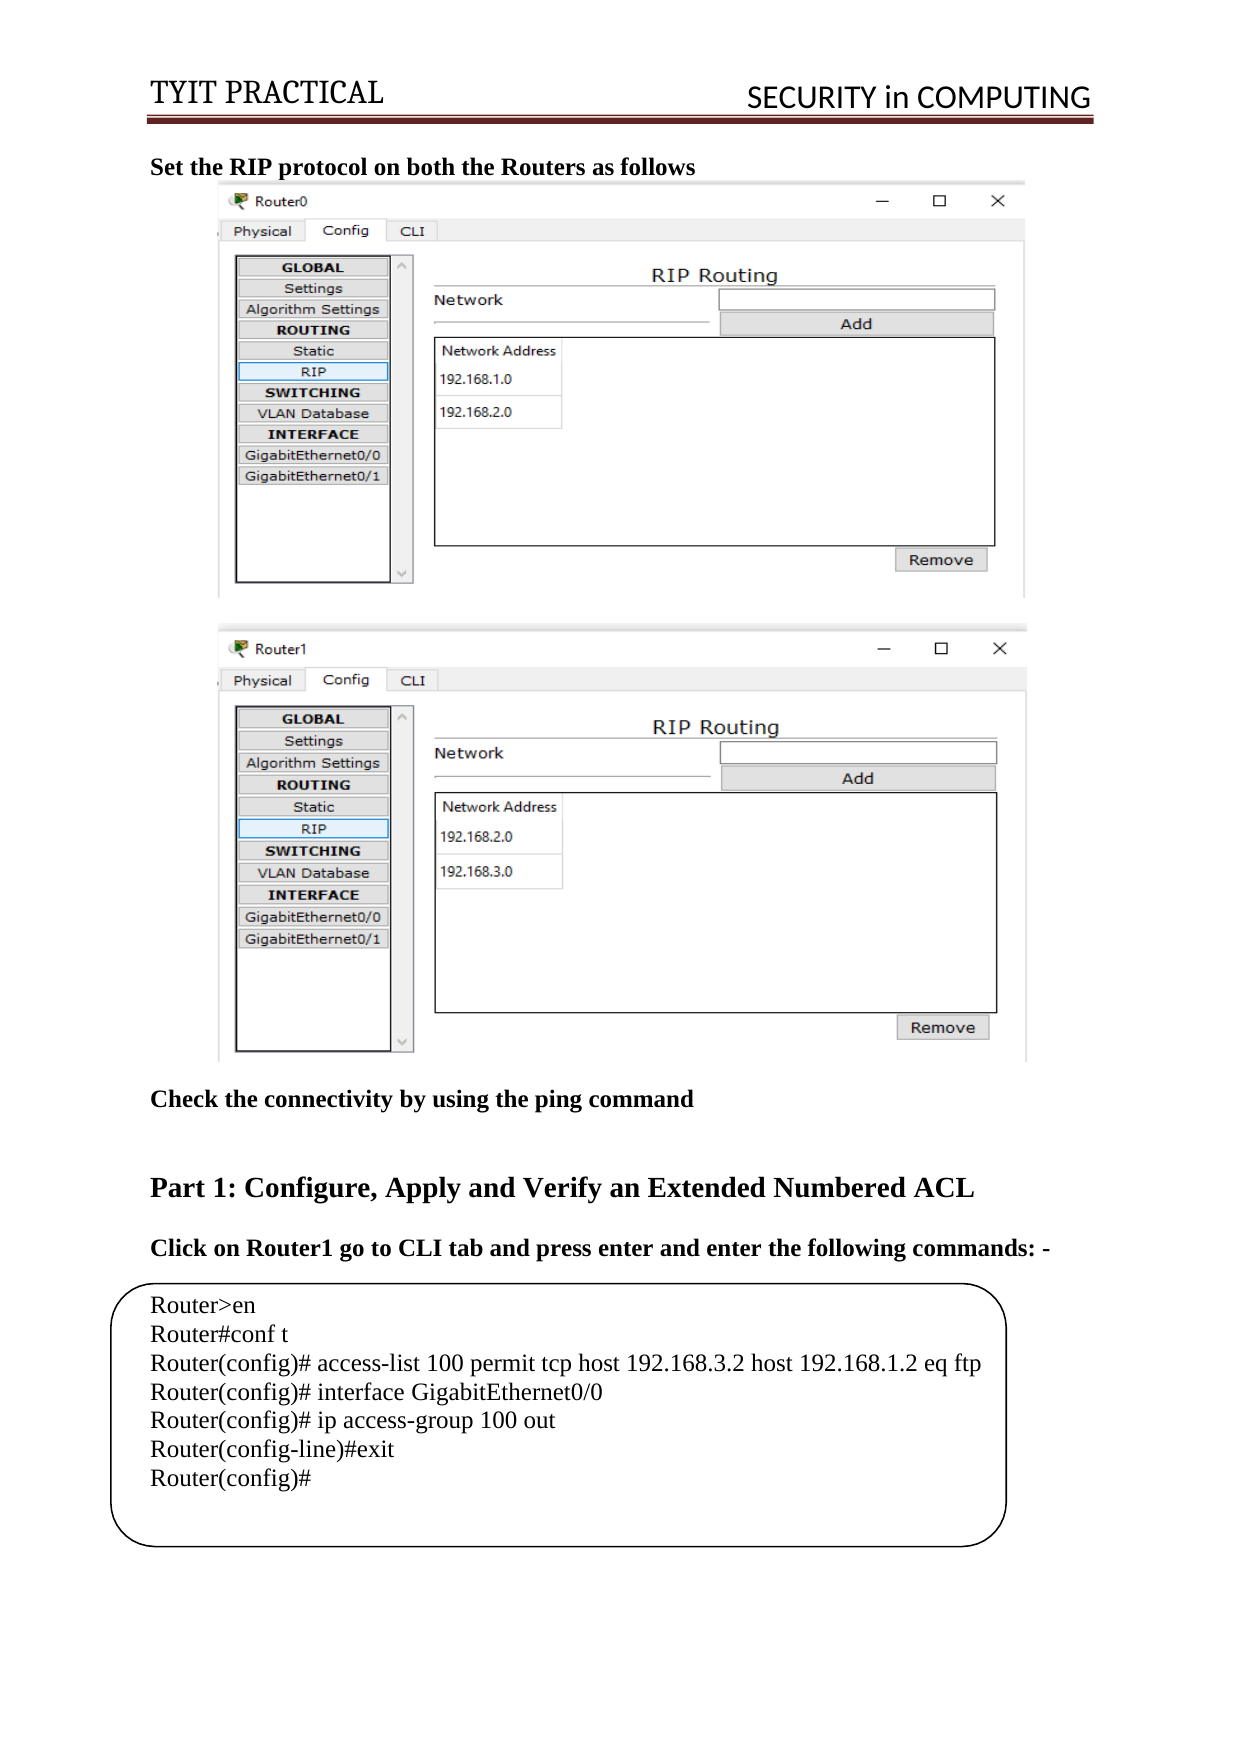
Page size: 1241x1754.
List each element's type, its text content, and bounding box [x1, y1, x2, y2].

subtitle Part 1: Configure, Apply and Verify an Extended Numbered ACL [150, 1171, 1161, 1204]
subtitle Click on Router1 go to CLI tab and press enter and enter the following commands: - [150, 1233, 1161, 1262]
picture [217, 623, 1028, 1062]
picture [217, 180, 1026, 598]
text Set the RIP protocol on both the Routers as follows [150, 152, 1161, 181]
